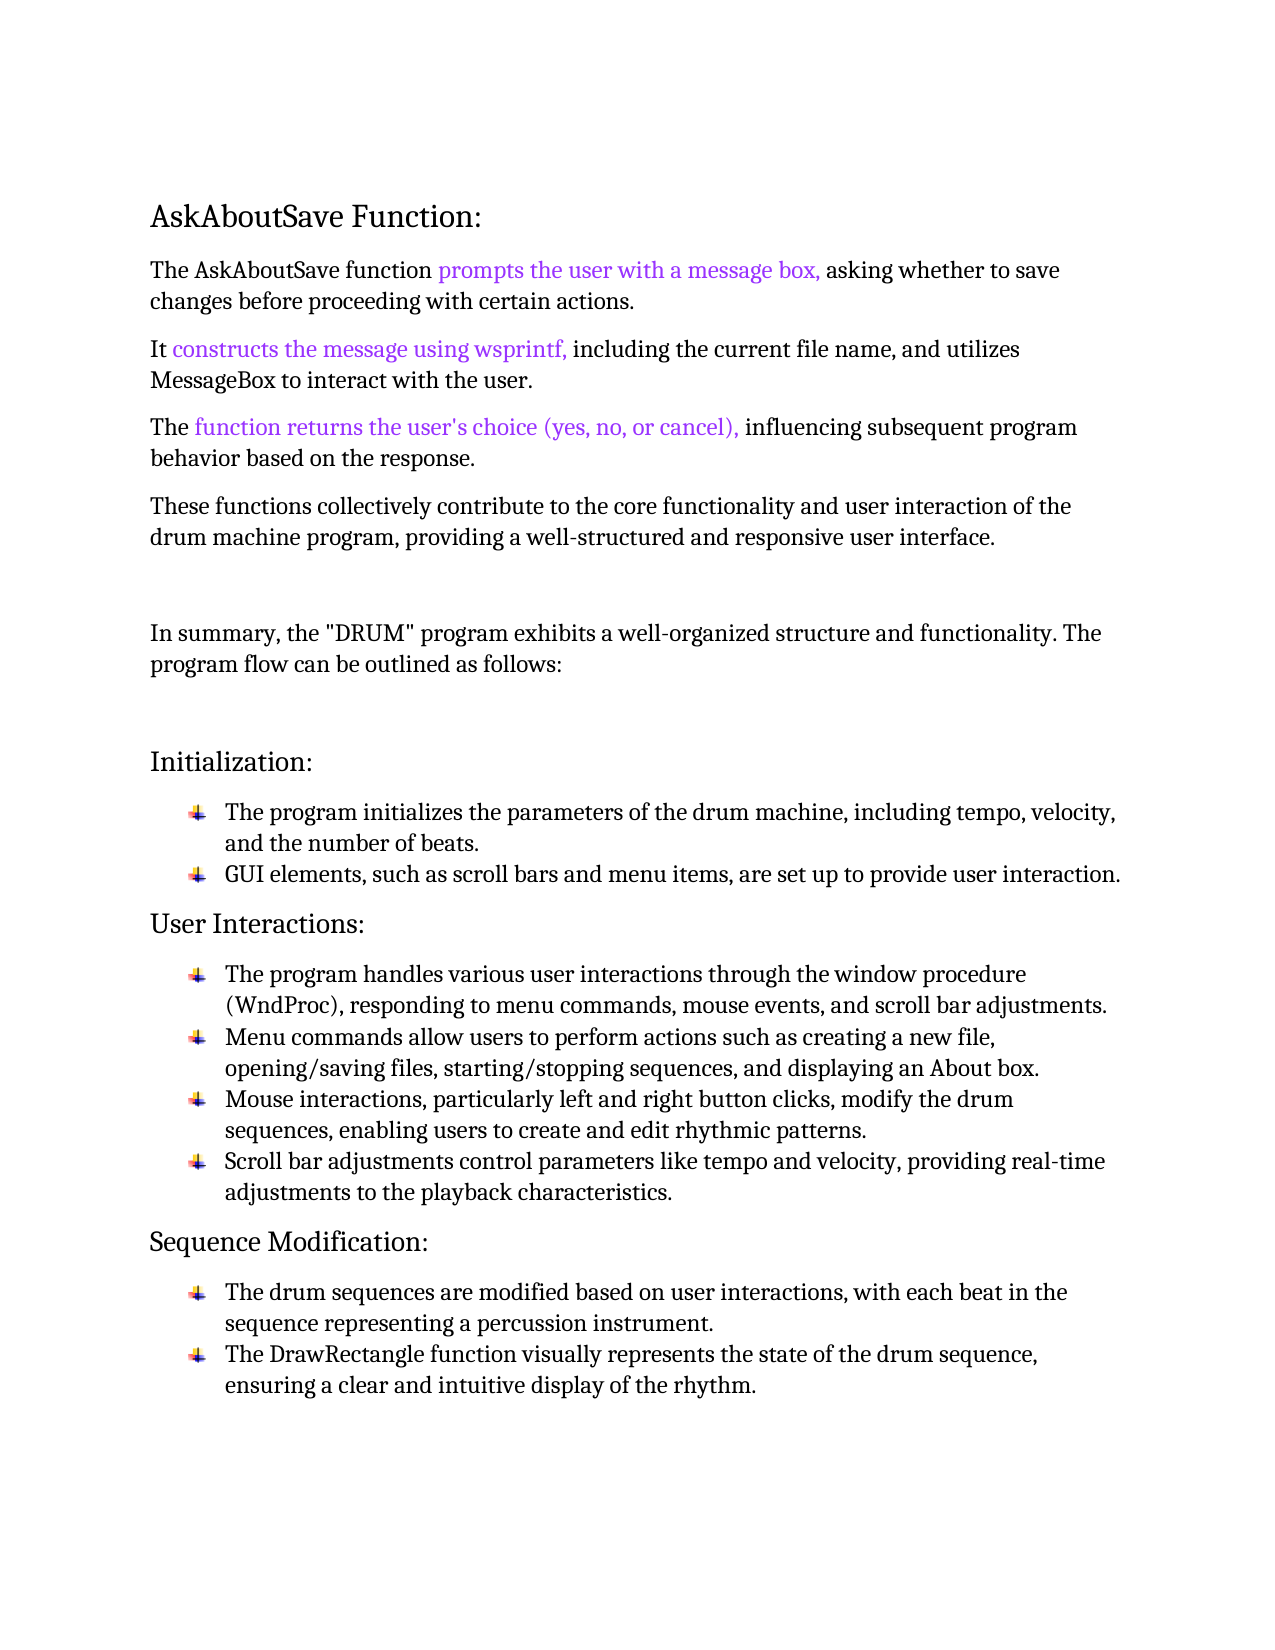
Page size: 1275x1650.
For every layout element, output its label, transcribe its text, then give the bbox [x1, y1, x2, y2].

text User Interactions: [150, 907, 1125, 941]
picture [188, 966, 206, 983]
picture [188, 1346, 206, 1363]
list Scroll bar adjustments control parameters like tempo and velocity, providing real-time adjustments to the playback characteristics. [187, 1147, 1125, 1206]
picture [188, 1090, 206, 1107]
text In summary, the "DRUM" program exhibits a well-organized structure and functionality. The program flow can be outlined as follows: [150, 618, 1125, 678]
list Menu commands allow users to perform actions such as creating a new file, opening/saving files, starting/stopping sequences, and displaying an About box. [187, 1022, 1125, 1082]
text The AskAboutSave function prompts the user with a message box, asking whether to save changes before proceeding with certain actions. [150, 256, 1125, 316]
list The program initializes the parameters of the drum machine, including tempo, velocity, and the number of beats. [187, 798, 1125, 857]
list GUI elements, such as scroll bars and menu items, are set up to provide user interaction. [187, 860, 1125, 888]
text It constructs the message using wsprintf, including the current file name, and utilizes MessageBox to interact with the user. [150, 334, 1125, 394]
text Initialization: [150, 745, 1125, 778]
list The DrawRectangle function visually represents the state of the drum sequence, ensuring a clear and intuitive display of the rhythm. [187, 1340, 1125, 1400]
picture [188, 1028, 206, 1045]
text These functions collectively contribute to the core functionality and user interaction of the drum machine program, providing a well-structured and responsive user interface. [150, 492, 1125, 552]
picture [188, 865, 206, 883]
picture [188, 1284, 206, 1301]
list Mouse interactions, particularly left and right button clicks, modify the drum sequences, enabling users to create and edit rhythmic patterns. [187, 1084, 1125, 1144]
list The drum sequences are modified based on user interactions, with each beat in the sequence representing a percussion instrument. [187, 1278, 1125, 1338]
text Sequence Modification: [150, 1225, 1125, 1259]
picture [188, 803, 206, 821]
text AskAboutSave Function: [150, 198, 1125, 236]
list The program handles various user interactions through the window procedure (WndProc), responding to menu commands, mouse events, and scroll bar adjustments. [187, 960, 1125, 1020]
text The function returns the user's choice (yes, no, or cancel), influencing subsequent program behavior based on the response. [150, 413, 1125, 473]
picture [188, 1152, 206, 1170]
